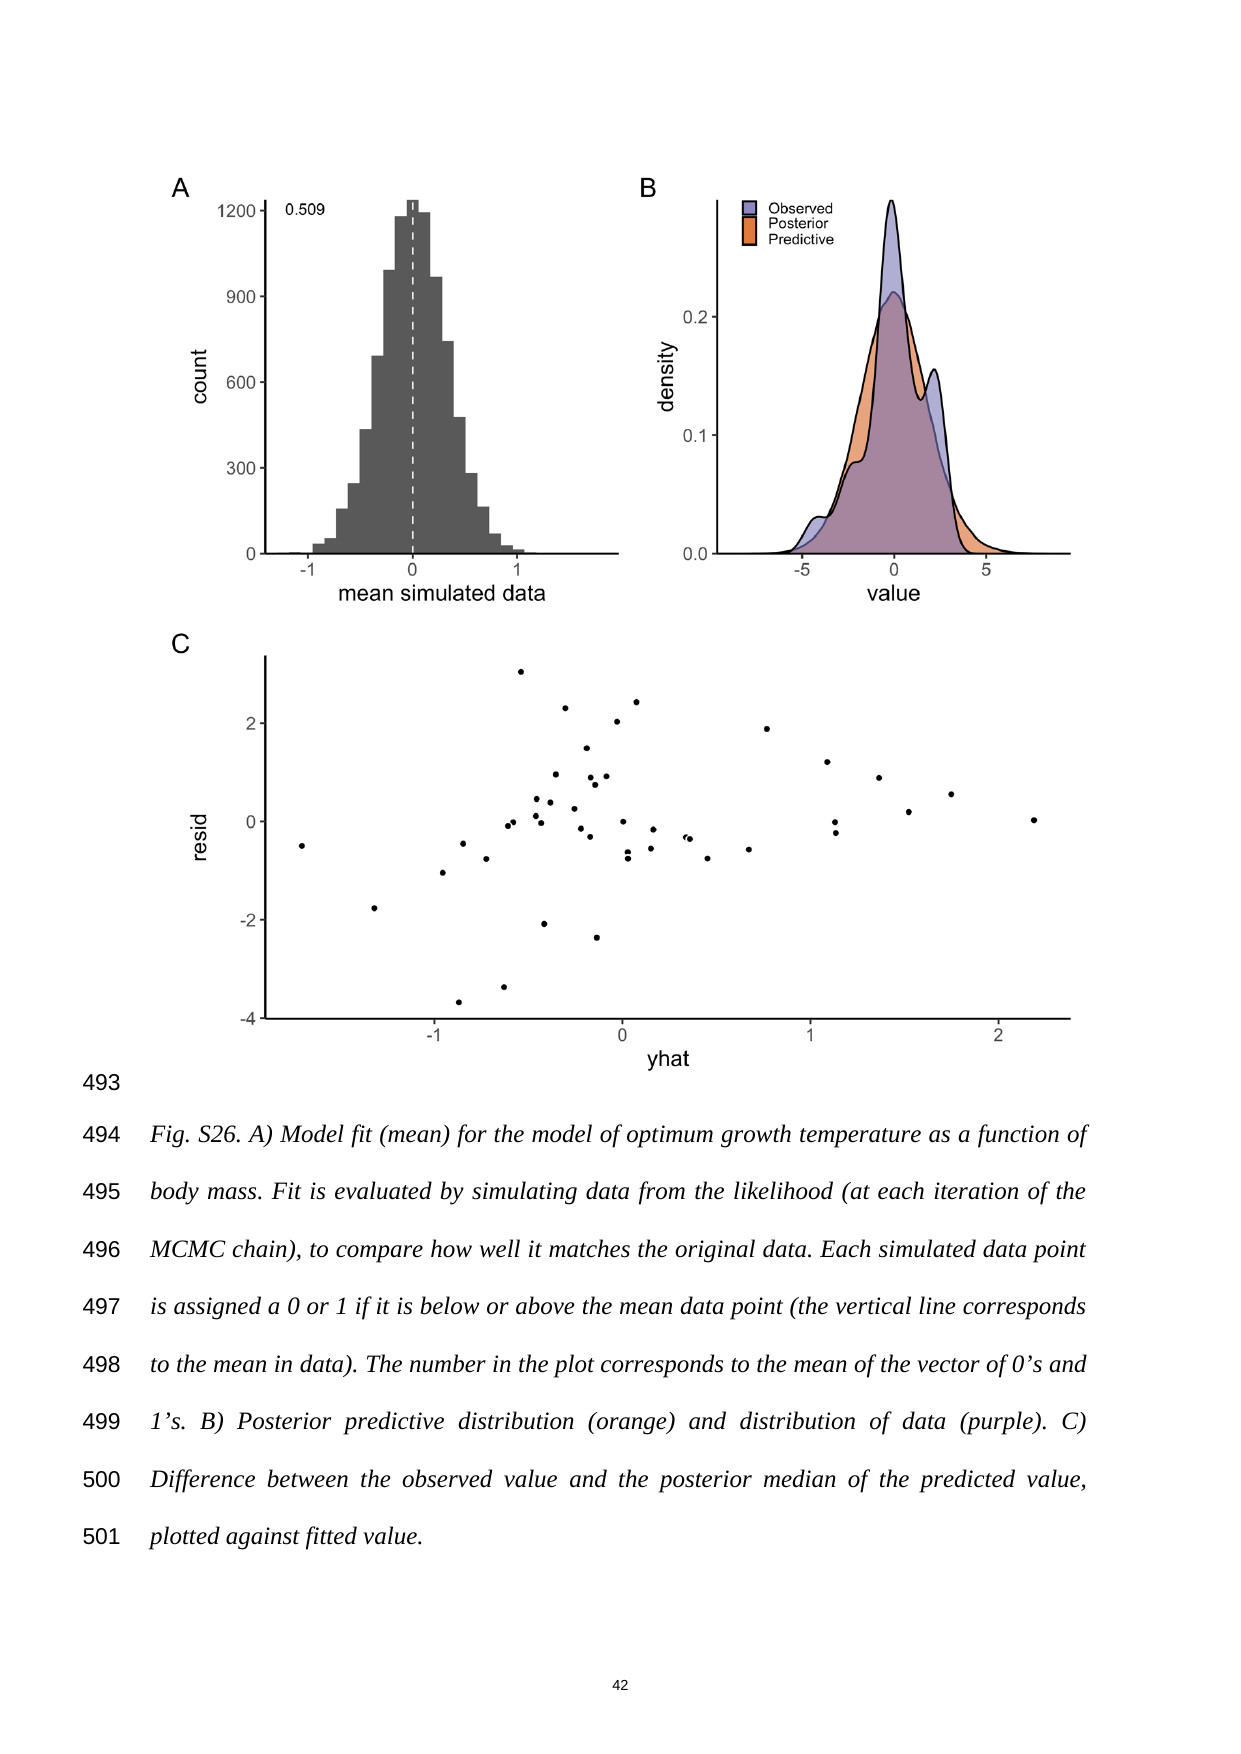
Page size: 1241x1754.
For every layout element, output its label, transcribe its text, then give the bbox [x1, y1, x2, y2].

picture [150, 150, 1091, 1091]
text Fig. S26. A) Model fit (mean) for the model of optimum growth temperature as a function of body mass. Fit is evaluated by simulating data from the likelihood (at each iteration of the MCMC chain), to compare how well it matches the original data. Each simulated data point is assigned a 0 or 1 if it is below or above the mean data point (the vertical line corresponds to the mean in data). The number in the plot corresponds to the mean of the vector of 0’s and 1’s. B) Posterior predictive distribution (orange) and distribution of data (purple). C) Difference between the observed value and the posterior median of the predicted value, plotted against fitted value. [150, 1119, 1090, 1550]
